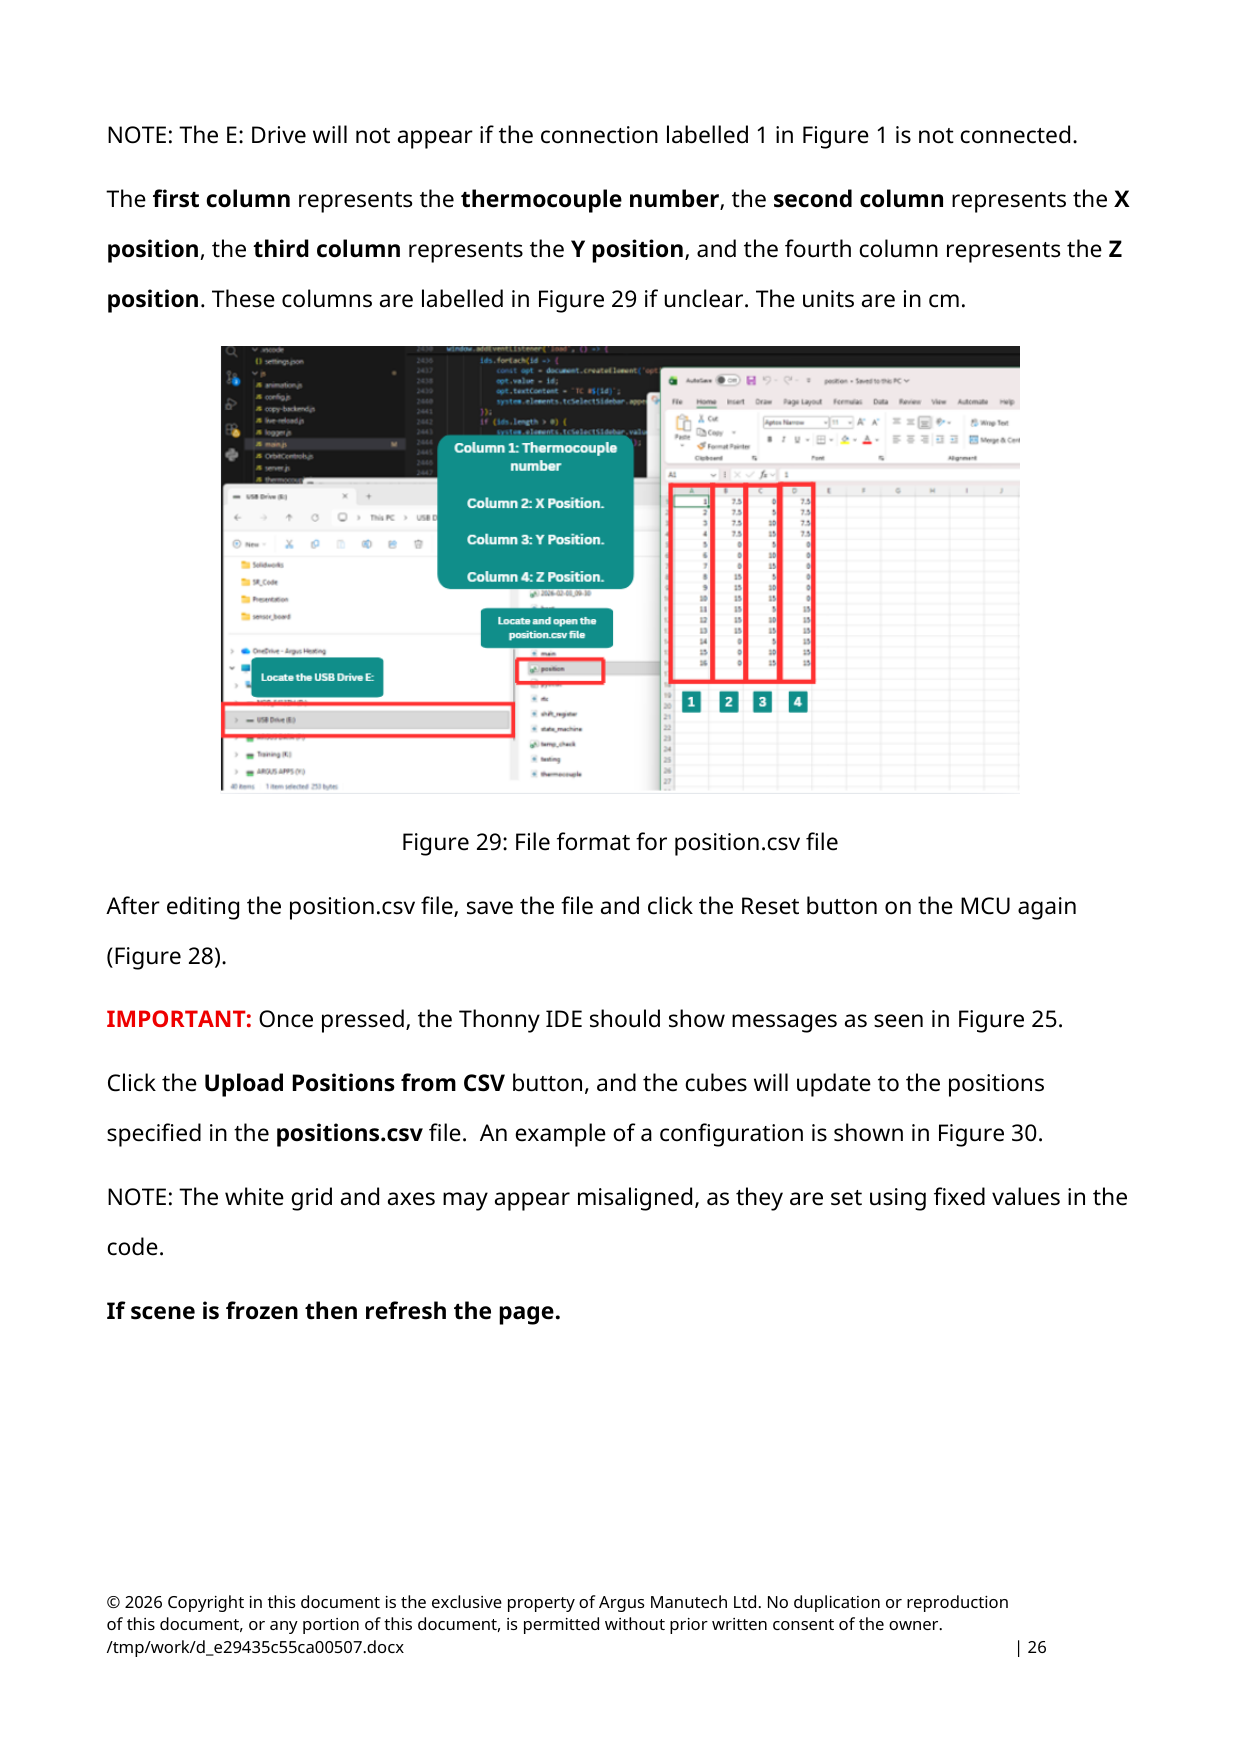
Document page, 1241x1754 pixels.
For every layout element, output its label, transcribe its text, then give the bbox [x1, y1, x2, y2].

text After editing the position.csv file, save the file and click the Reset button on the MCU again (Figure 28). [106, 890, 1134, 971]
text NOTE: The white grid and axes may appear misaligned, as they are set using fixed values in the code. [106, 1181, 1134, 1262]
text If scene is frozen then refresh the page. [106, 1295, 1134, 1326]
text NOTE: The E: Drive will not appear if the connection labelled 1 in Figure 1 is not connected. [106, 119, 1134, 150]
text IMPORTANT: Once pressed, the Thonny IDE should show messages as seen in Figure 25. [106, 1003, 1134, 1035]
text The first column represents the thermocouple number, the second column represents the X position, the third column represents the Y position, and the fourth column represents the Z position. These columns are labelled in Figure 29 if unclear. The units are in cm. [106, 183, 1134, 314]
text Figure 29: File format for position.csv file [106, 826, 1134, 857]
text Click the Upload Positions from CSV button, and the cubes will update to the positions specified in the positions.csv file. An example of a configuration is shown in Figure 30. [106, 1067, 1134, 1148]
picture [220, 346, 1020, 794]
